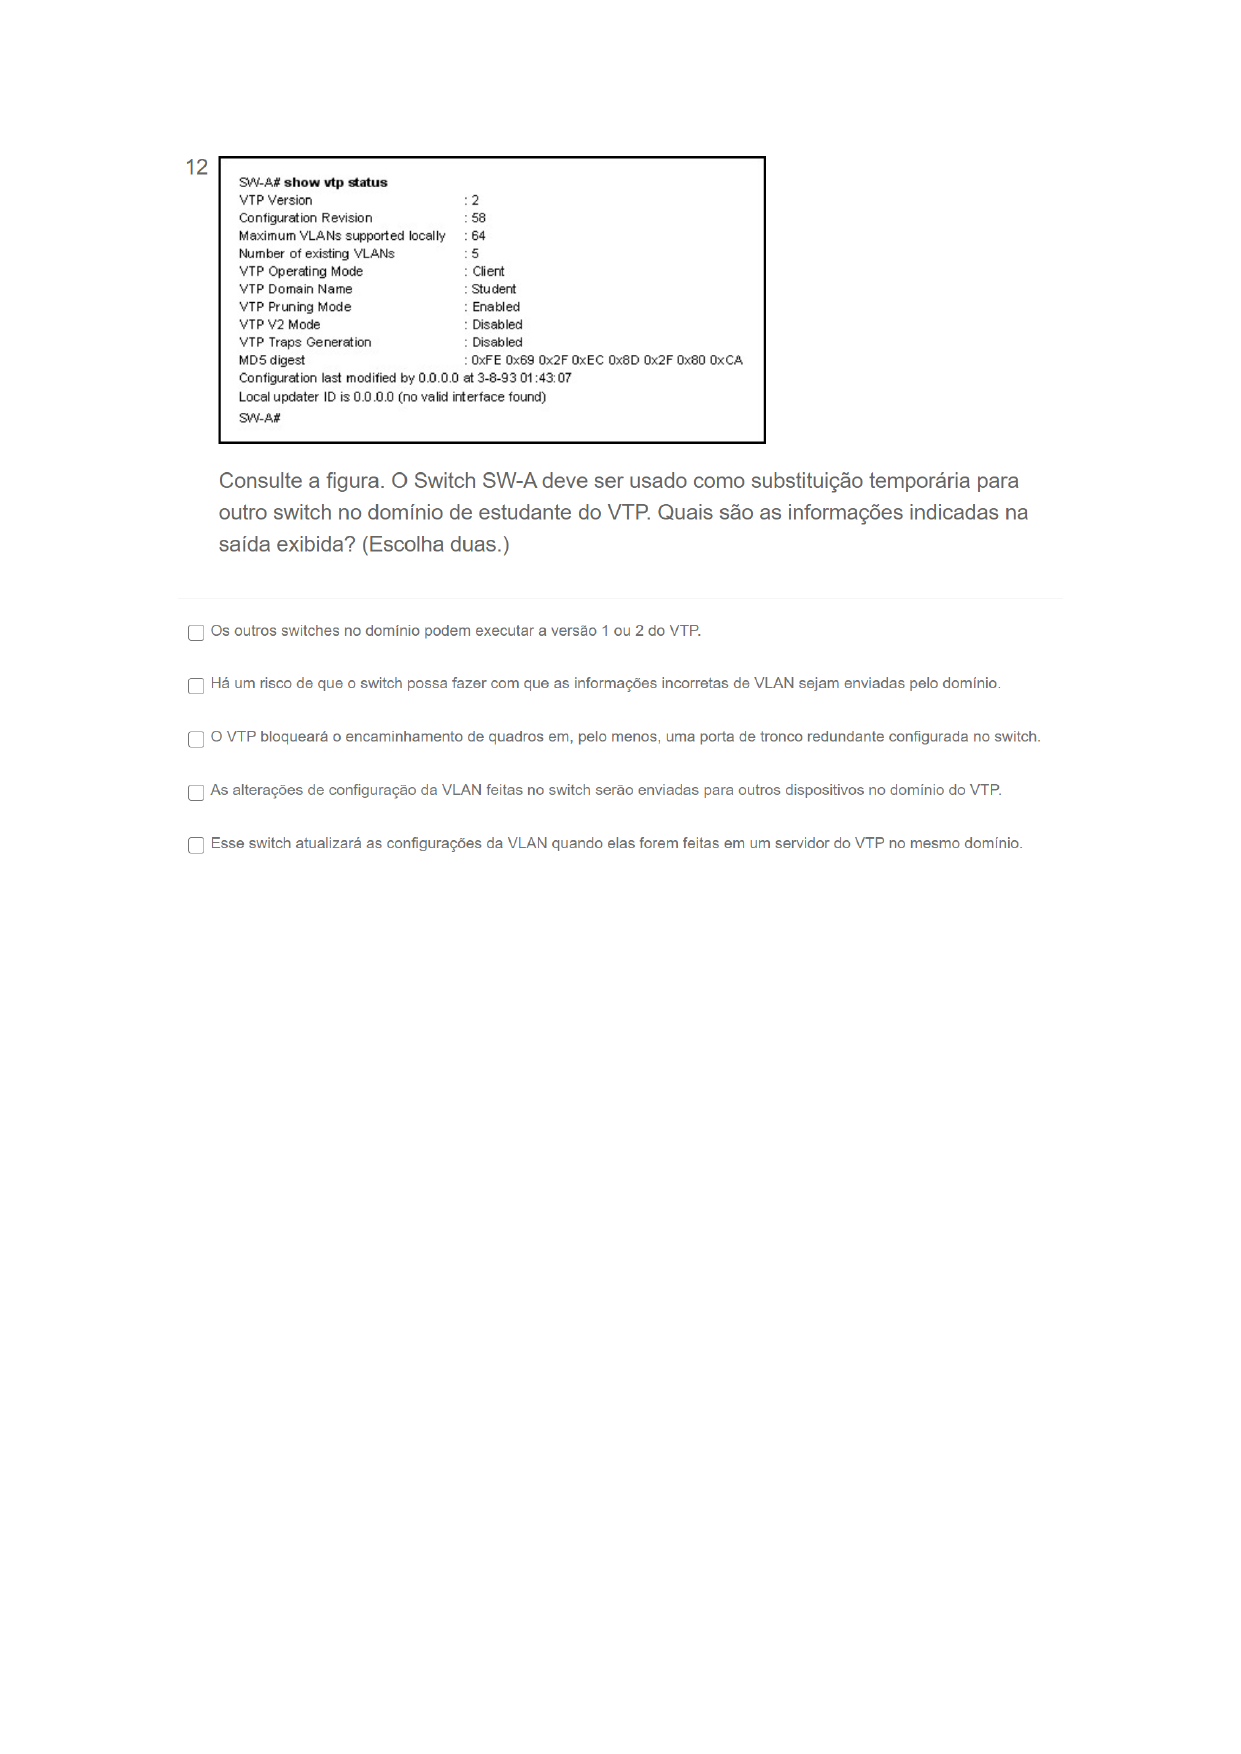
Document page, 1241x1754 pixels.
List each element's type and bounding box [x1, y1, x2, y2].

picture [177, 147, 1063, 572]
picture [177, 590, 1063, 883]
